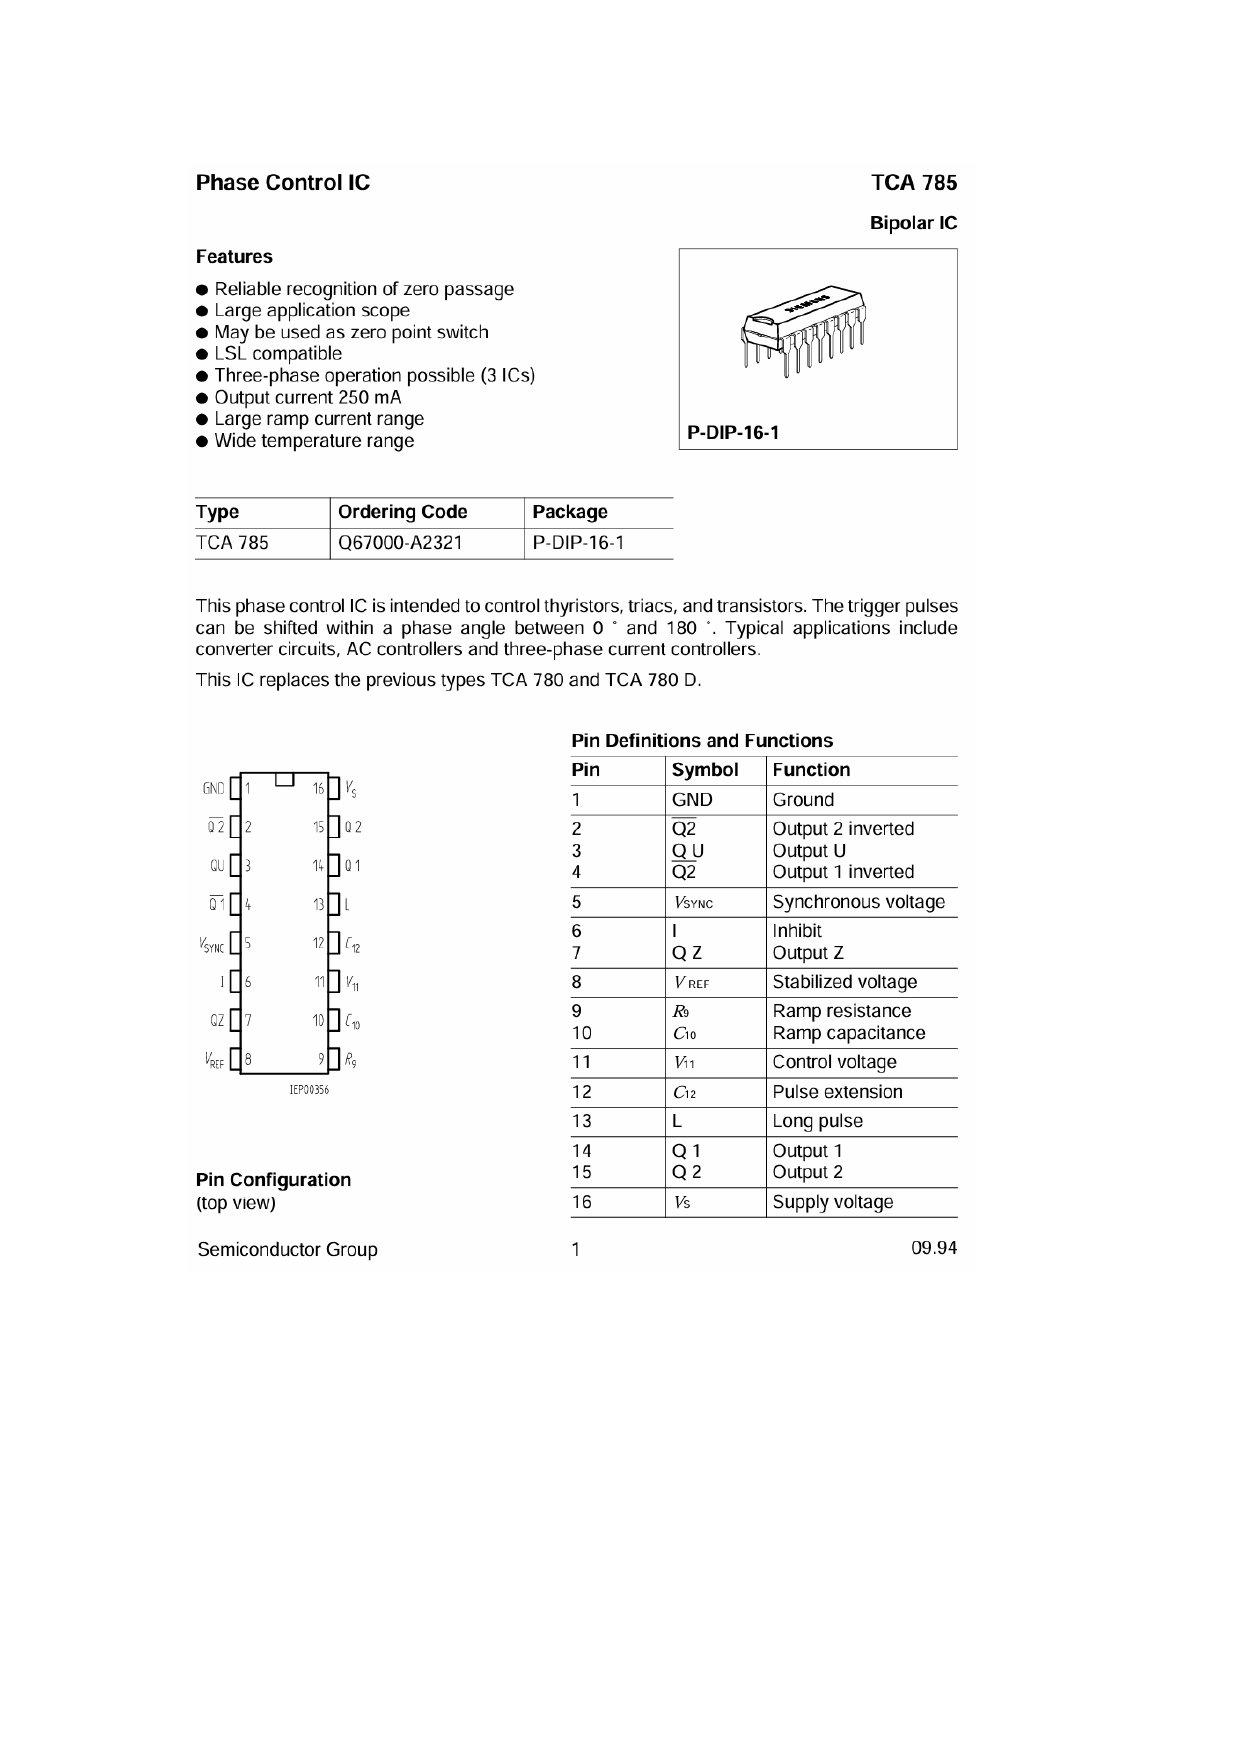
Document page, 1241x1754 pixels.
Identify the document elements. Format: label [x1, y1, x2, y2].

picture [187, 162, 980, 1271]
